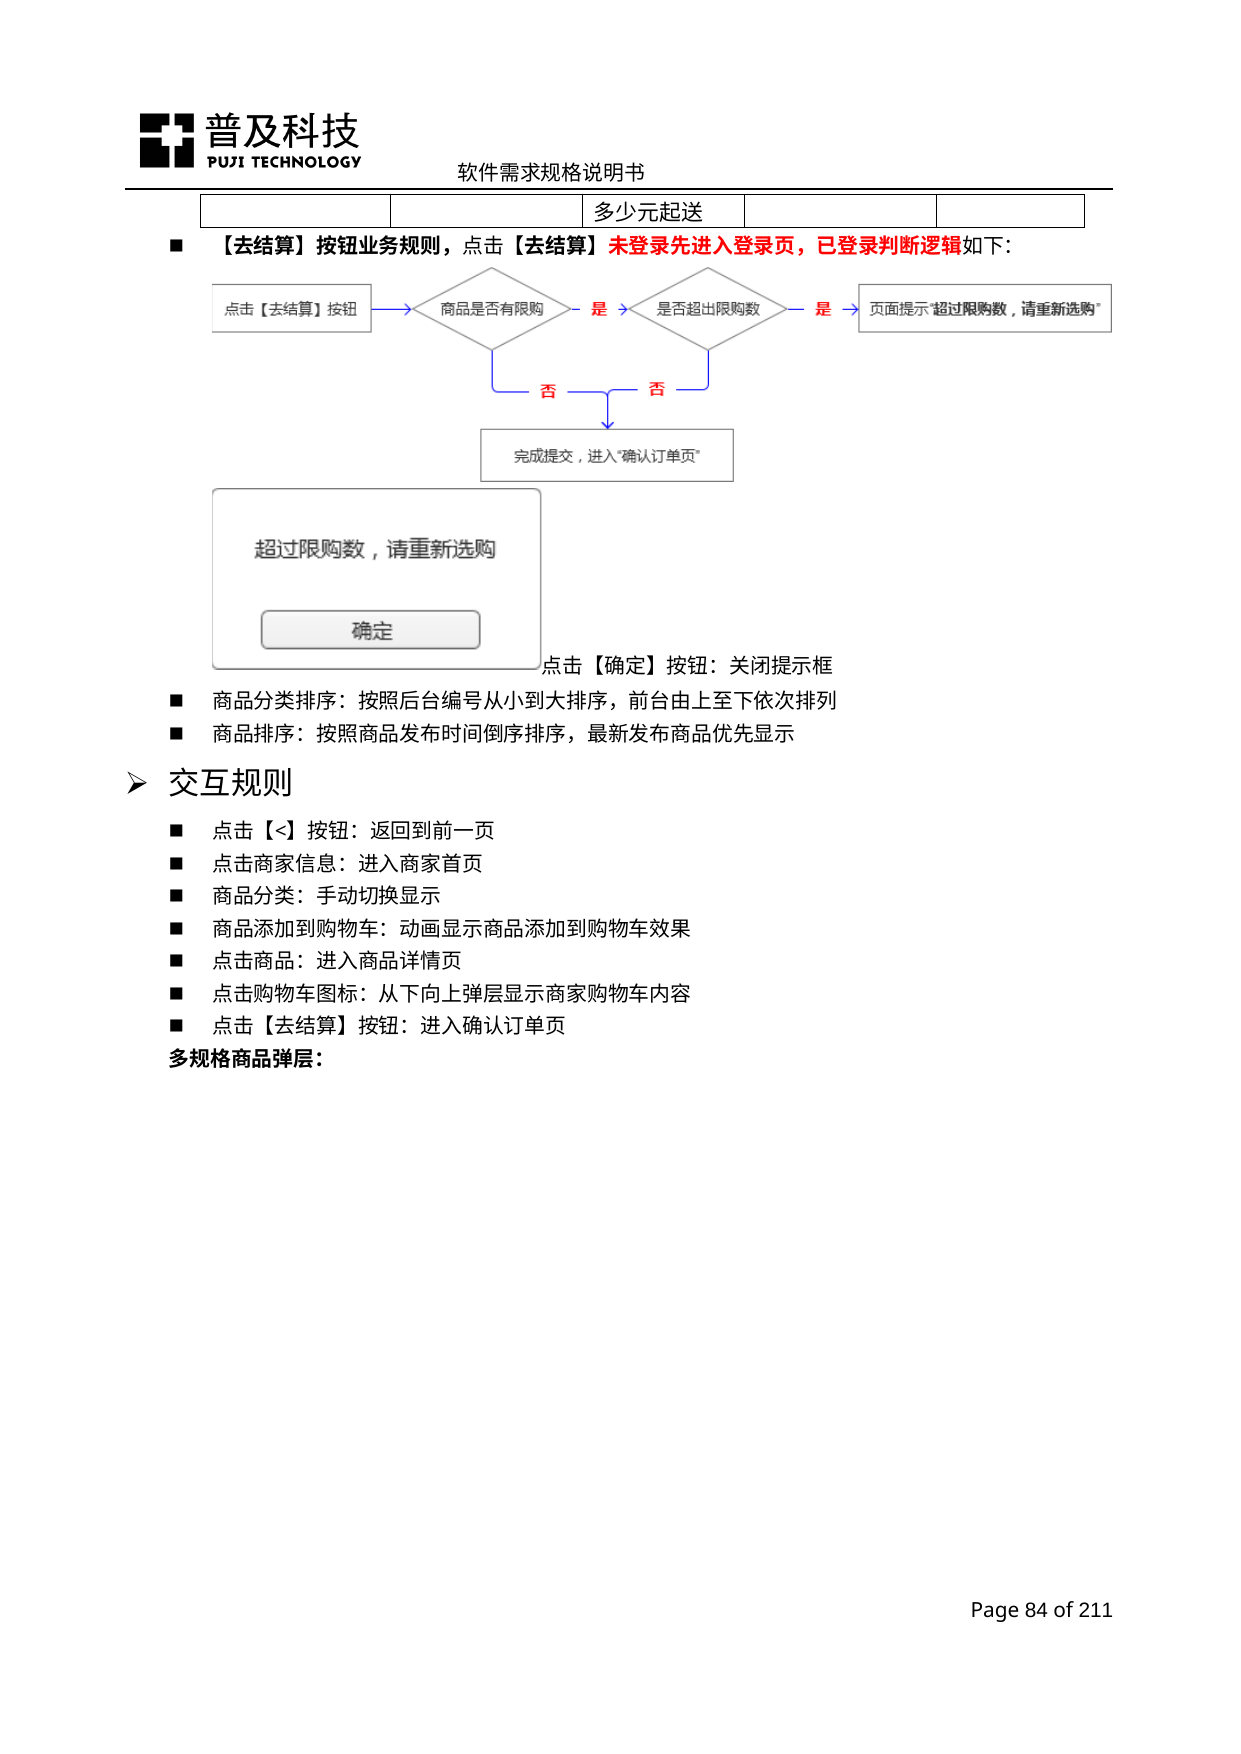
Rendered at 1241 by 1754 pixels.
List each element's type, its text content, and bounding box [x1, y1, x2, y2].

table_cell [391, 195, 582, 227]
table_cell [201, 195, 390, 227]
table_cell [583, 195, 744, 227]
list 商品排序：按照商品发布时间倒序排序，最新发布商品优先显示 [168, 716, 1113, 748]
list 商品分类排序：按照后台编号从小到大排序，前台由上至下依次排列 [168, 683, 1113, 716]
list 点击购物车图标：从下向上弹层显示商家购物车内容 [168, 976, 1113, 1008]
list 点击商家信息：进入商家首页 [168, 846, 1113, 878]
picture [212, 488, 542, 670]
list 商品分类：手动切换显示 [168, 878, 1113, 911]
list 点击商品：进入商品详情页 [168, 943, 1113, 976]
picture [212, 267, 1112, 482]
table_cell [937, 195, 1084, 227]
list 交互规则 [124, 748, 1113, 813]
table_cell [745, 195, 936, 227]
picture [124, 103, 365, 180]
list 点击【去结算】按钮：进入确认订单页 [168, 1008, 1113, 1041]
list 商品添加到购物车：动画显示商品添加到购物车效果 [168, 911, 1113, 943]
list 点击【<】按钮：返回到前一页 [168, 813, 1113, 846]
list 【去结算】按钮业务规则，点击【去结算】未登录先进入登录页，已登录判断逻辑如下： [168, 228, 1113, 261]
list 多规格商品弹层： [168, 1041, 1113, 1073]
